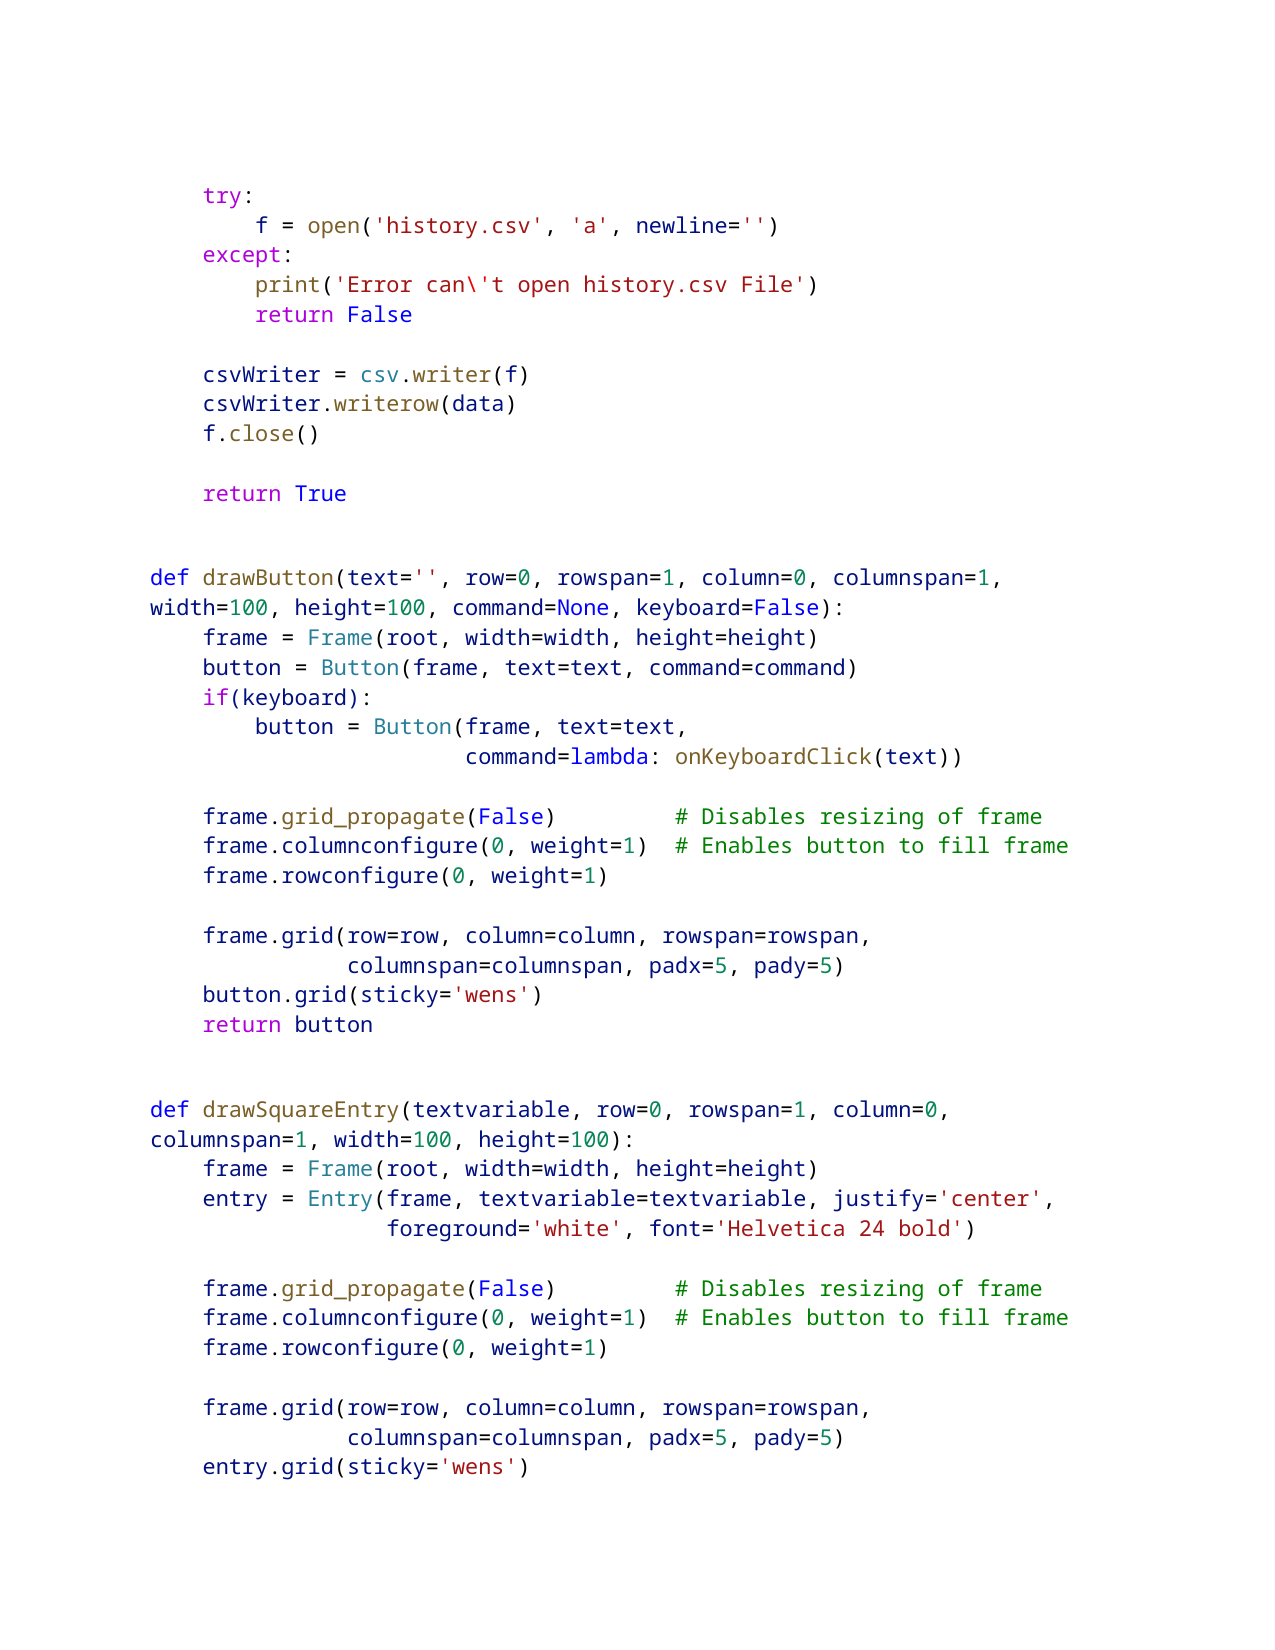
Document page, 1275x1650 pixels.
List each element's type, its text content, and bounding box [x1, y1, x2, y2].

text f = open('history.csv', 'a', newline='') [150, 209, 1125, 239]
text def drawSquareEntry(textvariable, row=0, rowspan=1, column=0, columnspan=1, width=100, height=100): [150, 1094, 1125, 1153]
text except: [150, 239, 1125, 269]
text foreground='white', font='Helvetica 24 bold') [150, 1213, 1125, 1243]
text if(keyboard): [150, 681, 1125, 711]
text frame.grid(row=row, column=column, rowspan=rowspan, [150, 920, 1125, 949]
text return True [150, 478, 1125, 507]
text button = Button(frame, text=text, command=command) [150, 652, 1125, 681]
text csvWriter.writerow(data) [150, 388, 1125, 418]
text frame.grid_propagate(False) # Disables resizing of frame [150, 1272, 1125, 1302]
text frame.rowconfigure(0, weight=1) [150, 860, 1125, 890]
text frame.columnconfigure(0, weight=1) # Enables button to fill frame [150, 1302, 1125, 1332]
text f.close() [150, 418, 1125, 448]
text return button [150, 1009, 1125, 1039]
text return False [150, 299, 1125, 329]
text command=lambda: onKeyboardClick(text)) [150, 741, 1125, 771]
text frame = Frame(root, width=width, height=height) [150, 1153, 1125, 1183]
text frame.grid(row=row, column=column, rowspan=rowspan, [150, 1392, 1125, 1421]
text button.grid(sticky='wens') [150, 979, 1125, 1009]
text frame.rowconfigure(0, weight=1) [150, 1332, 1125, 1362]
text def drawButton(text='', row=0, rowspan=1, column=0, columnspan=1, width=100, height=100, command=None, keyboard=False): [150, 562, 1125, 622]
text try: [150, 180, 1125, 209]
text frame.grid_propagate(False) # Disables resizing of frame [150, 801, 1125, 830]
text button = Button(frame, text=text, [150, 711, 1125, 741]
text csvWriter = csv.writer(f) [150, 358, 1125, 388]
text frame.columnconfigure(0, weight=1) # Enables button to fill frame [150, 830, 1125, 860]
text frame = Frame(root, width=width, height=height) [150, 622, 1125, 652]
text entry.grid(sticky='wens') [150, 1451, 1125, 1481]
text columnspan=columnspan, padx=5, pady=5) [150, 949, 1125, 979]
text columnspan=columnspan, padx=5, pady=5) [150, 1421, 1125, 1451]
text print('Error can\'t open history.csv File') [150, 269, 1125, 299]
text entry = Entry(frame, textvariable=textvariable, justify='center', [150, 1183, 1125, 1213]
